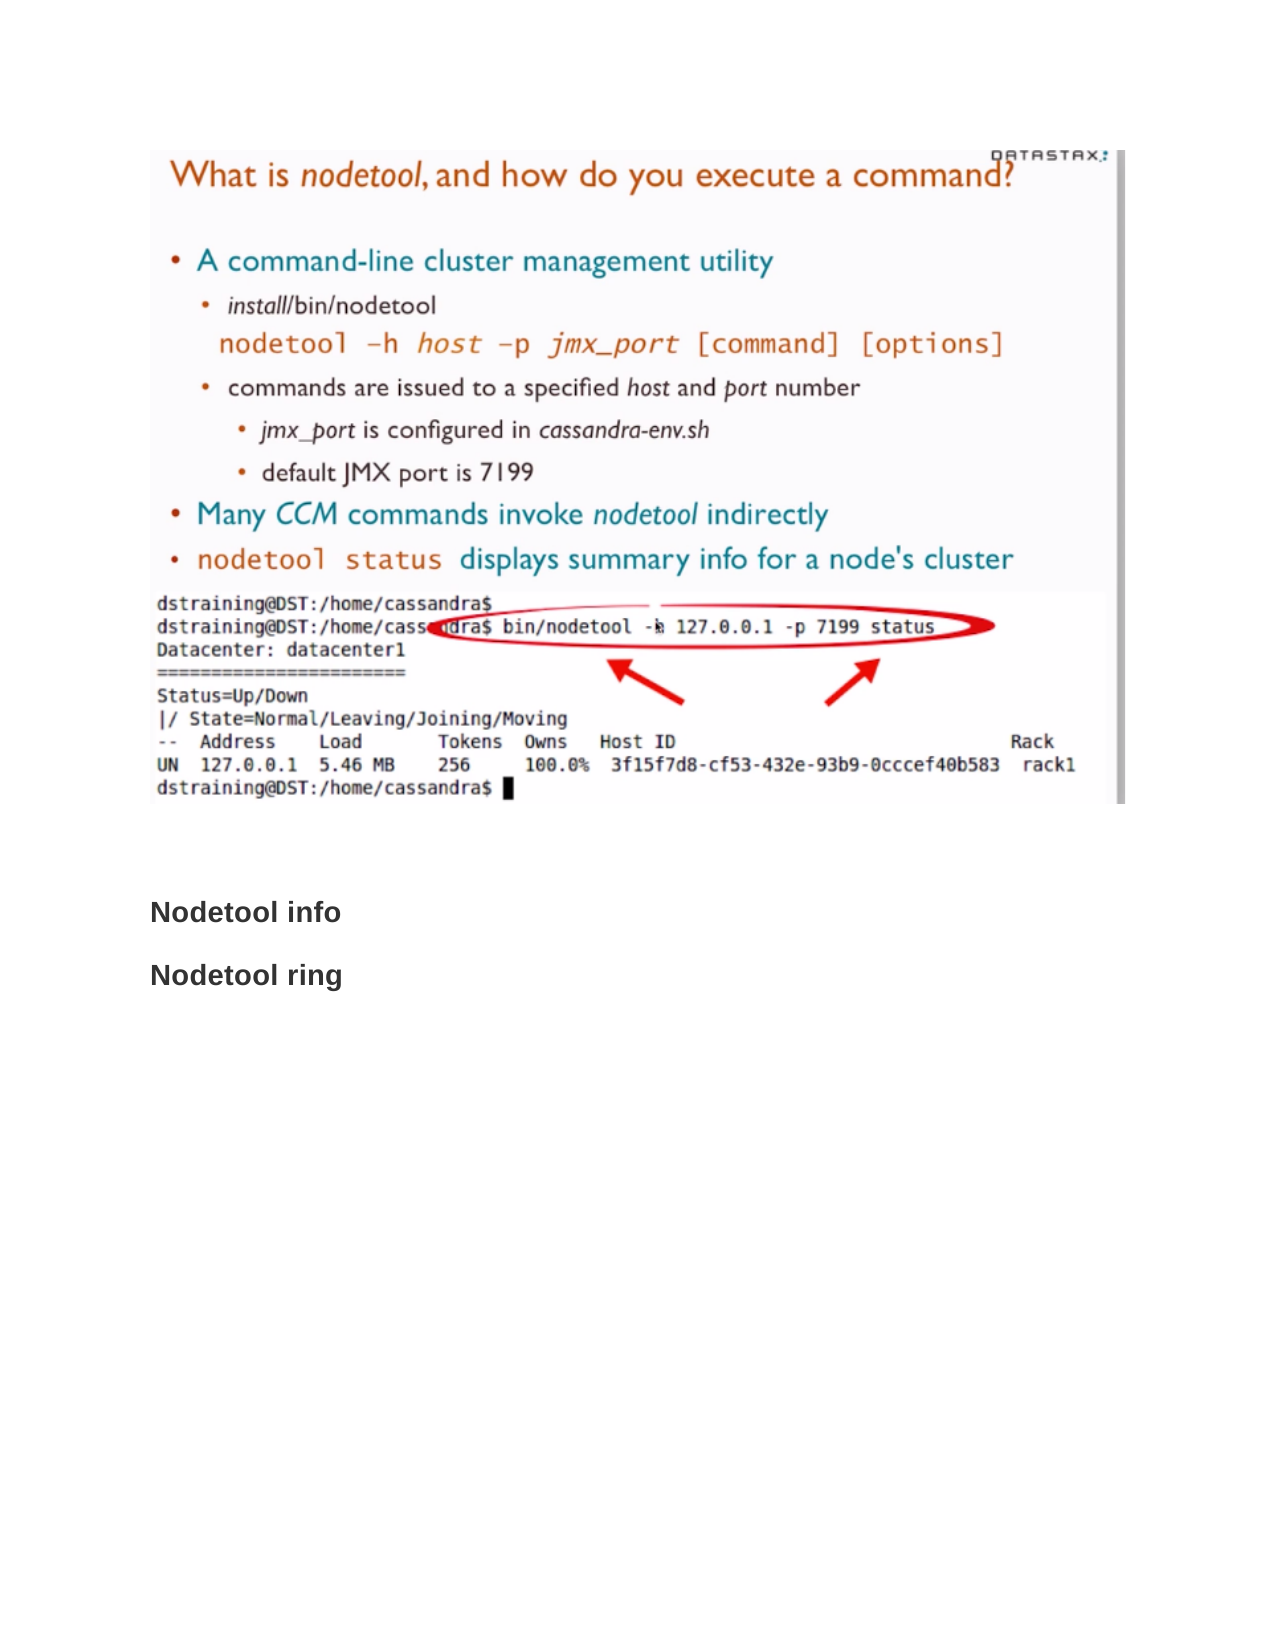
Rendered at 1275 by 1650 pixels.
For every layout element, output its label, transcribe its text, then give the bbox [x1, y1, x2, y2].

picture [150, 150, 1125, 804]
text Nodetool ring [150, 958, 1125, 992]
text Nodetool info [150, 895, 1125, 929]
